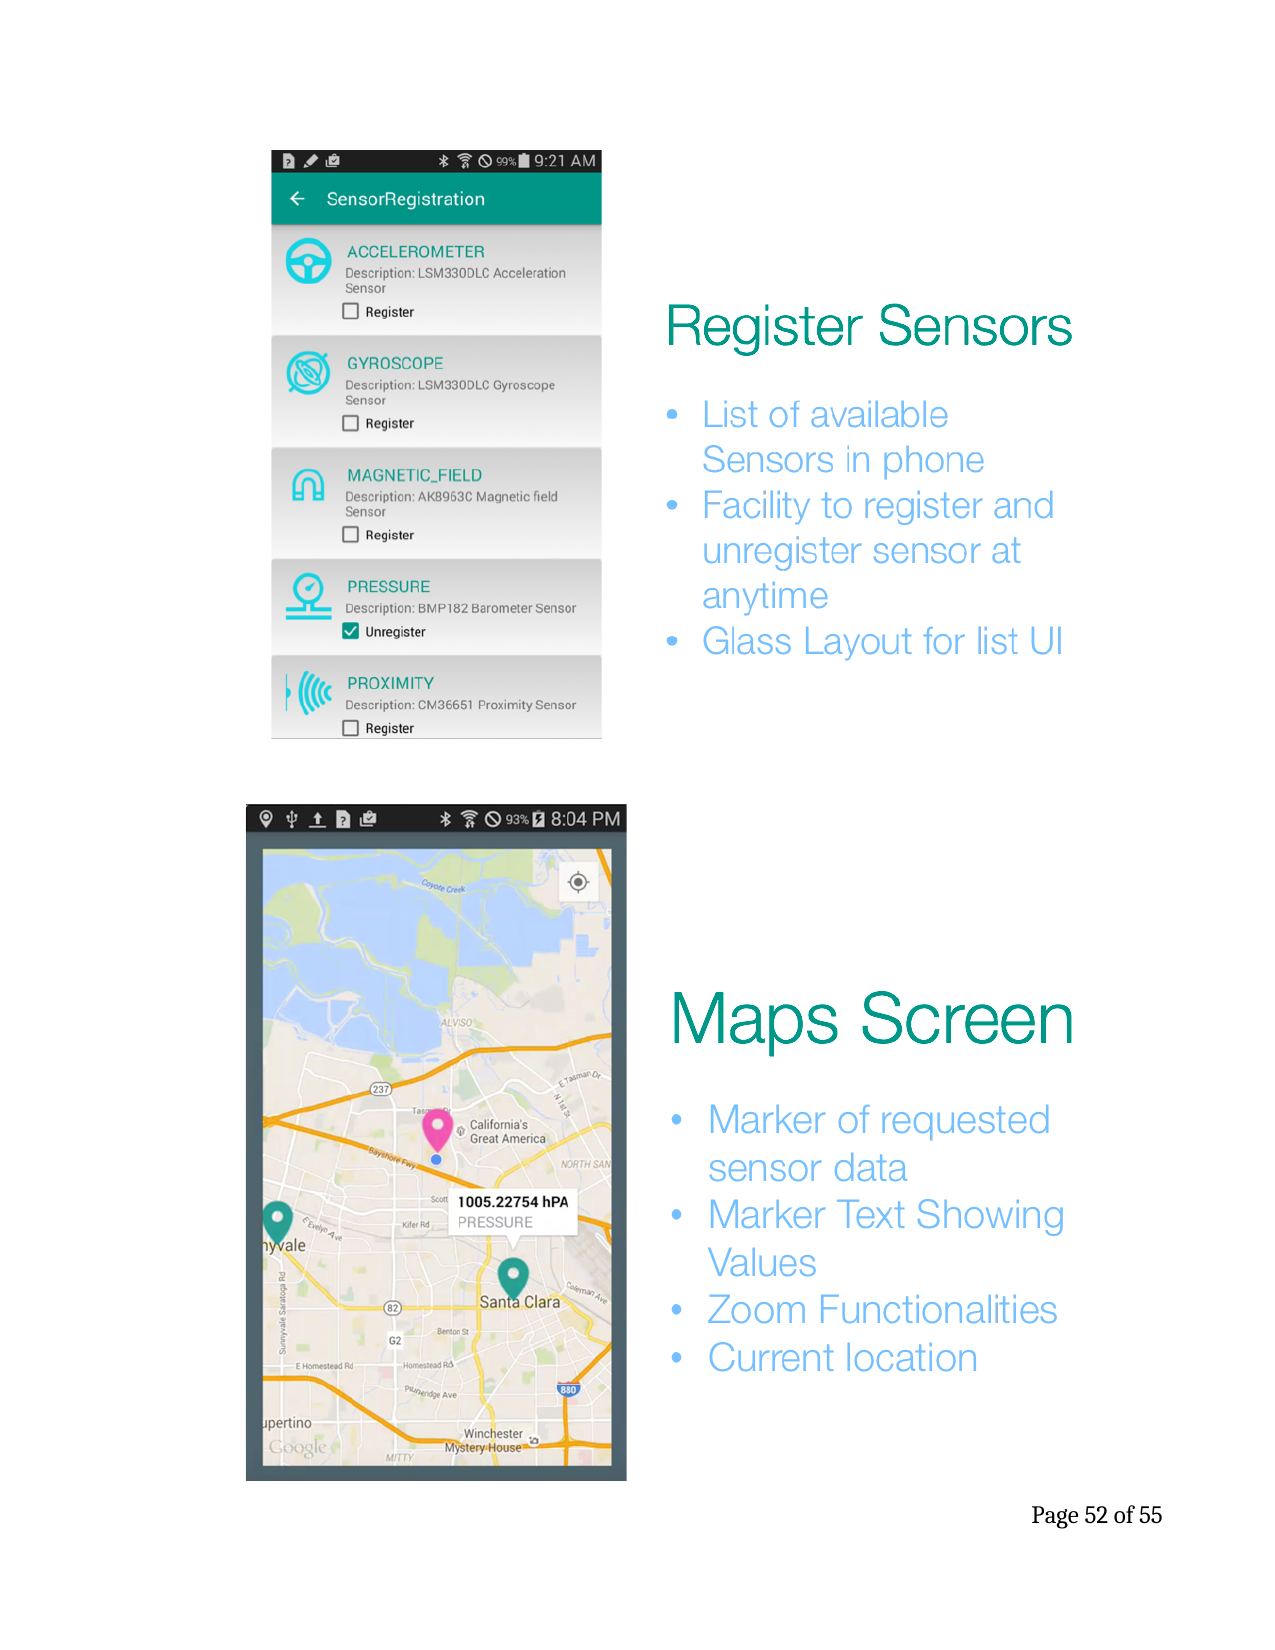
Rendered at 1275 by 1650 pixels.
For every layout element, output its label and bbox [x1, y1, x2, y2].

picture [270, 150, 1080, 739]
picture [245, 804, 1105, 1481]
